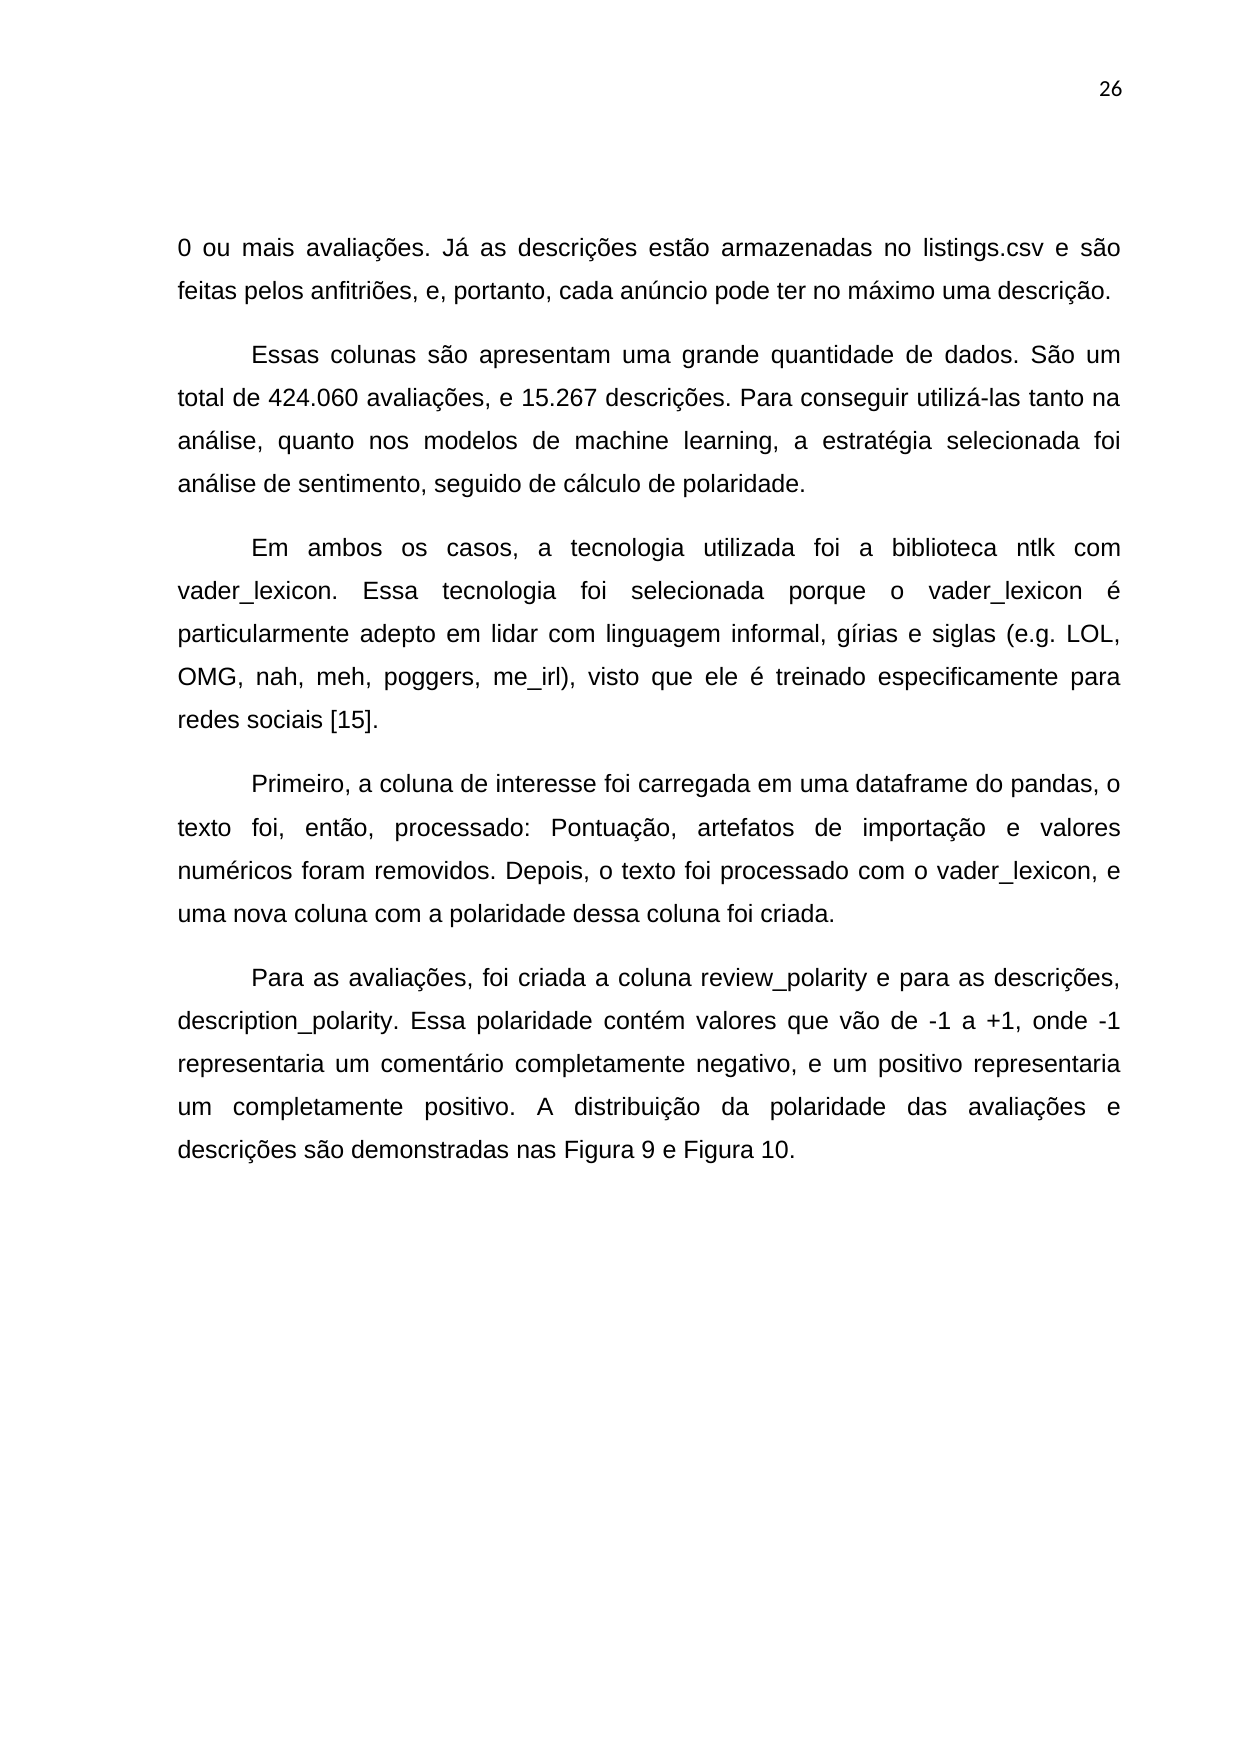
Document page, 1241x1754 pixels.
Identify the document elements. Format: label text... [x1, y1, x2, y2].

text Em ambos os casos, a tecnologia utilizada foi a biblioteca ntlk com vader_lexicon. Essa tecnologia foi selecionada porque o vader_lexicon é particularmente adepto em lidar com linguagem informal, gírias e siglas (e.g. LOL, OMG, nah, meh, poggers, me_irl), visto que ele é treinado especificamente para redes sociais. [177, 533, 1122, 734]
text Essas colunas são apresentam uma grande quantidade de dados. São um total de 424.060 avaliações, e 15.267 descrições. Para conseguir utilizá-las tanto na análise, quanto nos modelos de machine learning, a estratégia selecionada foi análise de sentimento, seguido de cálculo de polaridade. [177, 340, 1122, 498]
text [177, 233, 1122, 304]
text Primeiro, a coluna de interesse foi carregada em uma dataframe do pandas, o texto foi, então, processado: Pontuação, artefatos de importação e valores numéricos foram removidos. Depois, o texto foi processado com o vader_lexicon, e uma nova coluna com a polaridade dessa coluna foi criada. [177, 769, 1122, 928]
text Para as avaliações, foi criada a coluna review_polarity e para as descrições, description_polarity. Essa polaridade contém valores que vão de -1 a +1, onde -1 representaria um comentário completamente negativo, e um positivo representaria um completamente positivo. A distribuição da polaridade das avaliações e descrições são demonstradas nas Figura 9 e Figura 10. [177, 963, 1122, 1164]
